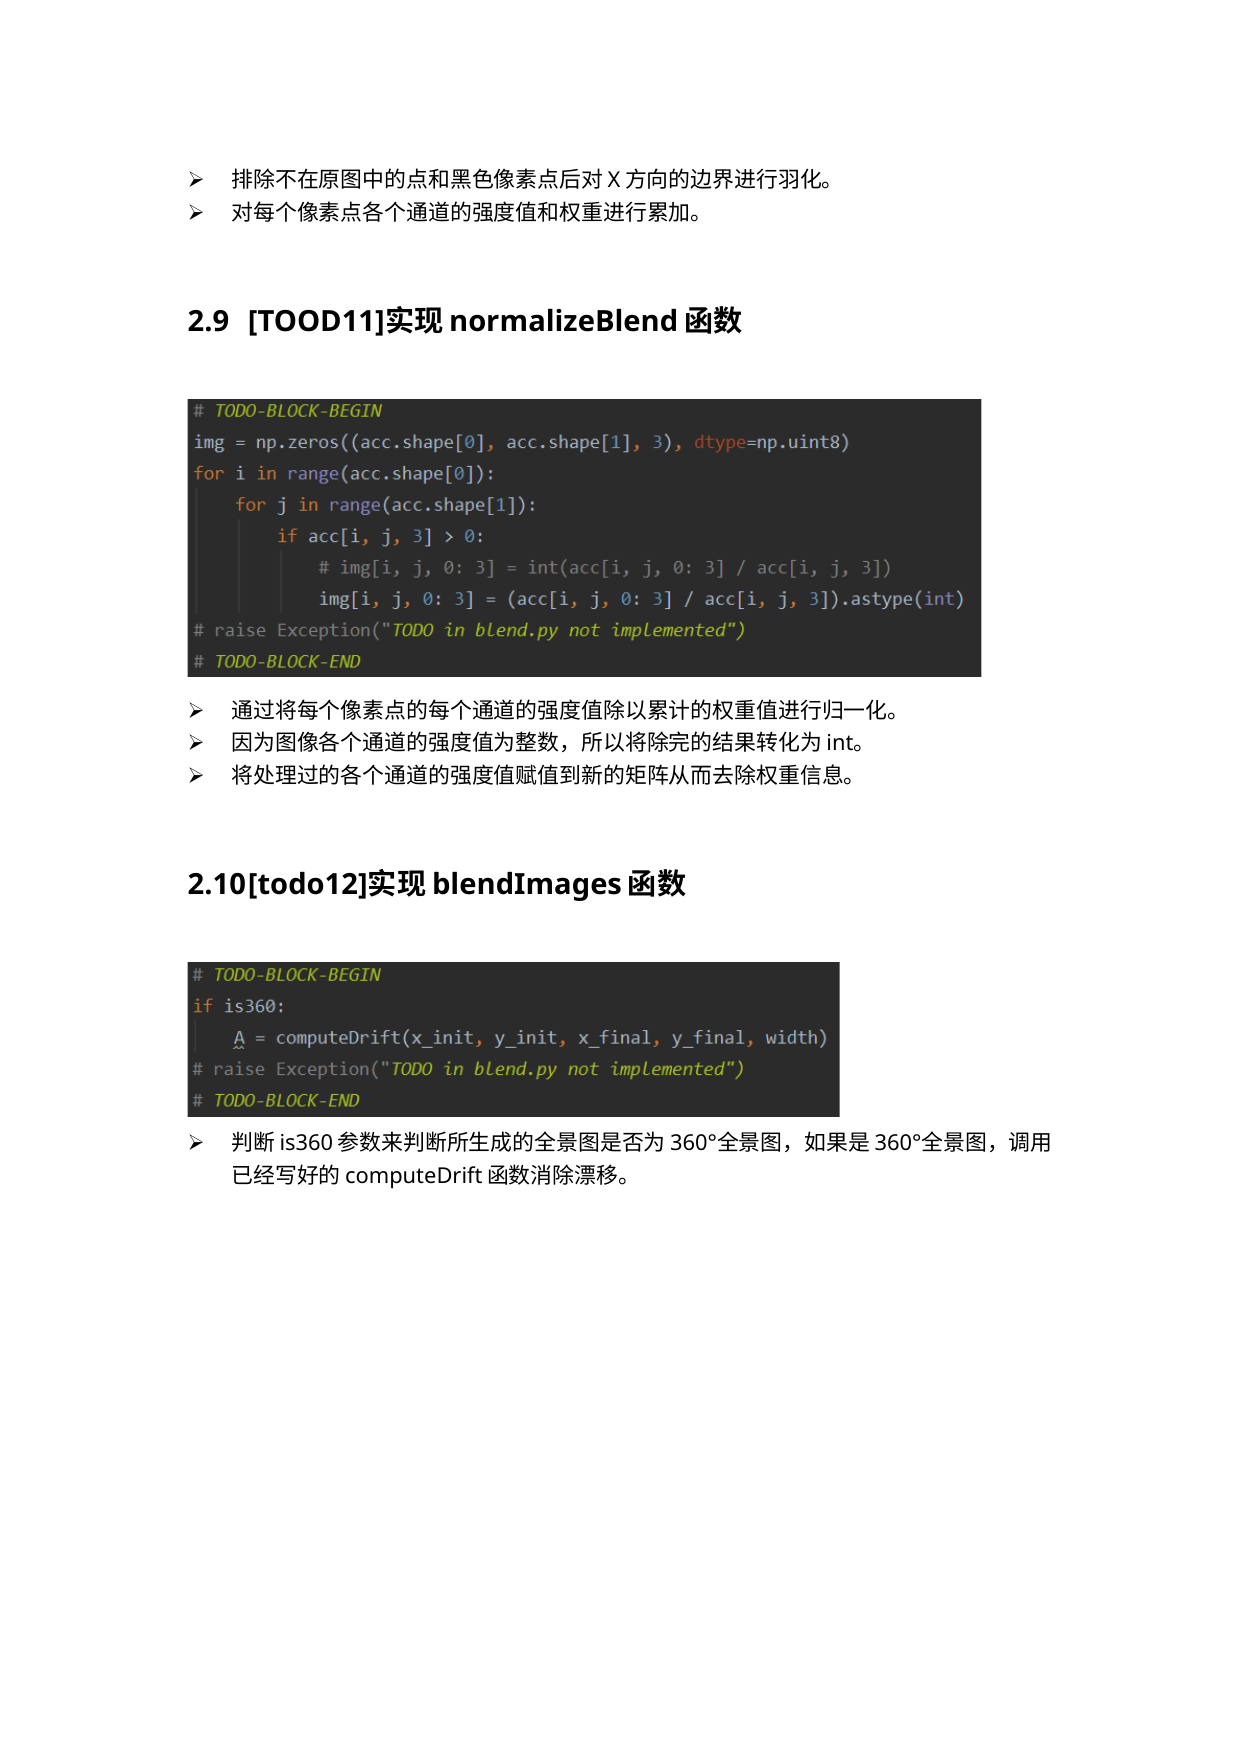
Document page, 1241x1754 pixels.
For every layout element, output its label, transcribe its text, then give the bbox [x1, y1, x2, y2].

list 判断is360参数来判断所生成的全景图是否为360°全景图，如果是360°全景图，调用已经写好的computeDrift函数消除漂移。 [187, 1125, 1053, 1190]
list 对每个像素点各个通道的强度值和权重进行累加。 [187, 194, 1053, 227]
list 将处理过的各个通道的强度值赋值到新的矩阵从而去除权重信息。 [187, 757, 1053, 790]
subtitle [TOOD11]实现normalizeBlend函数 [187, 287, 1053, 352]
picture [187, 962, 840, 1117]
list 通过将每个像素点的每个通道的强度值除以累计的权重值进行归一化。 [187, 692, 1053, 725]
list 排除不在原图中的点和黑色像素点后对X方向的边界进行羽化。 [187, 162, 1053, 194]
picture [187, 399, 982, 677]
list 因为图像各个通道的强度值为整数，所以将除完的结果转化为int。 [187, 725, 1053, 757]
subtitle [todo12]实现blendImages函数 [187, 849, 1053, 914]
